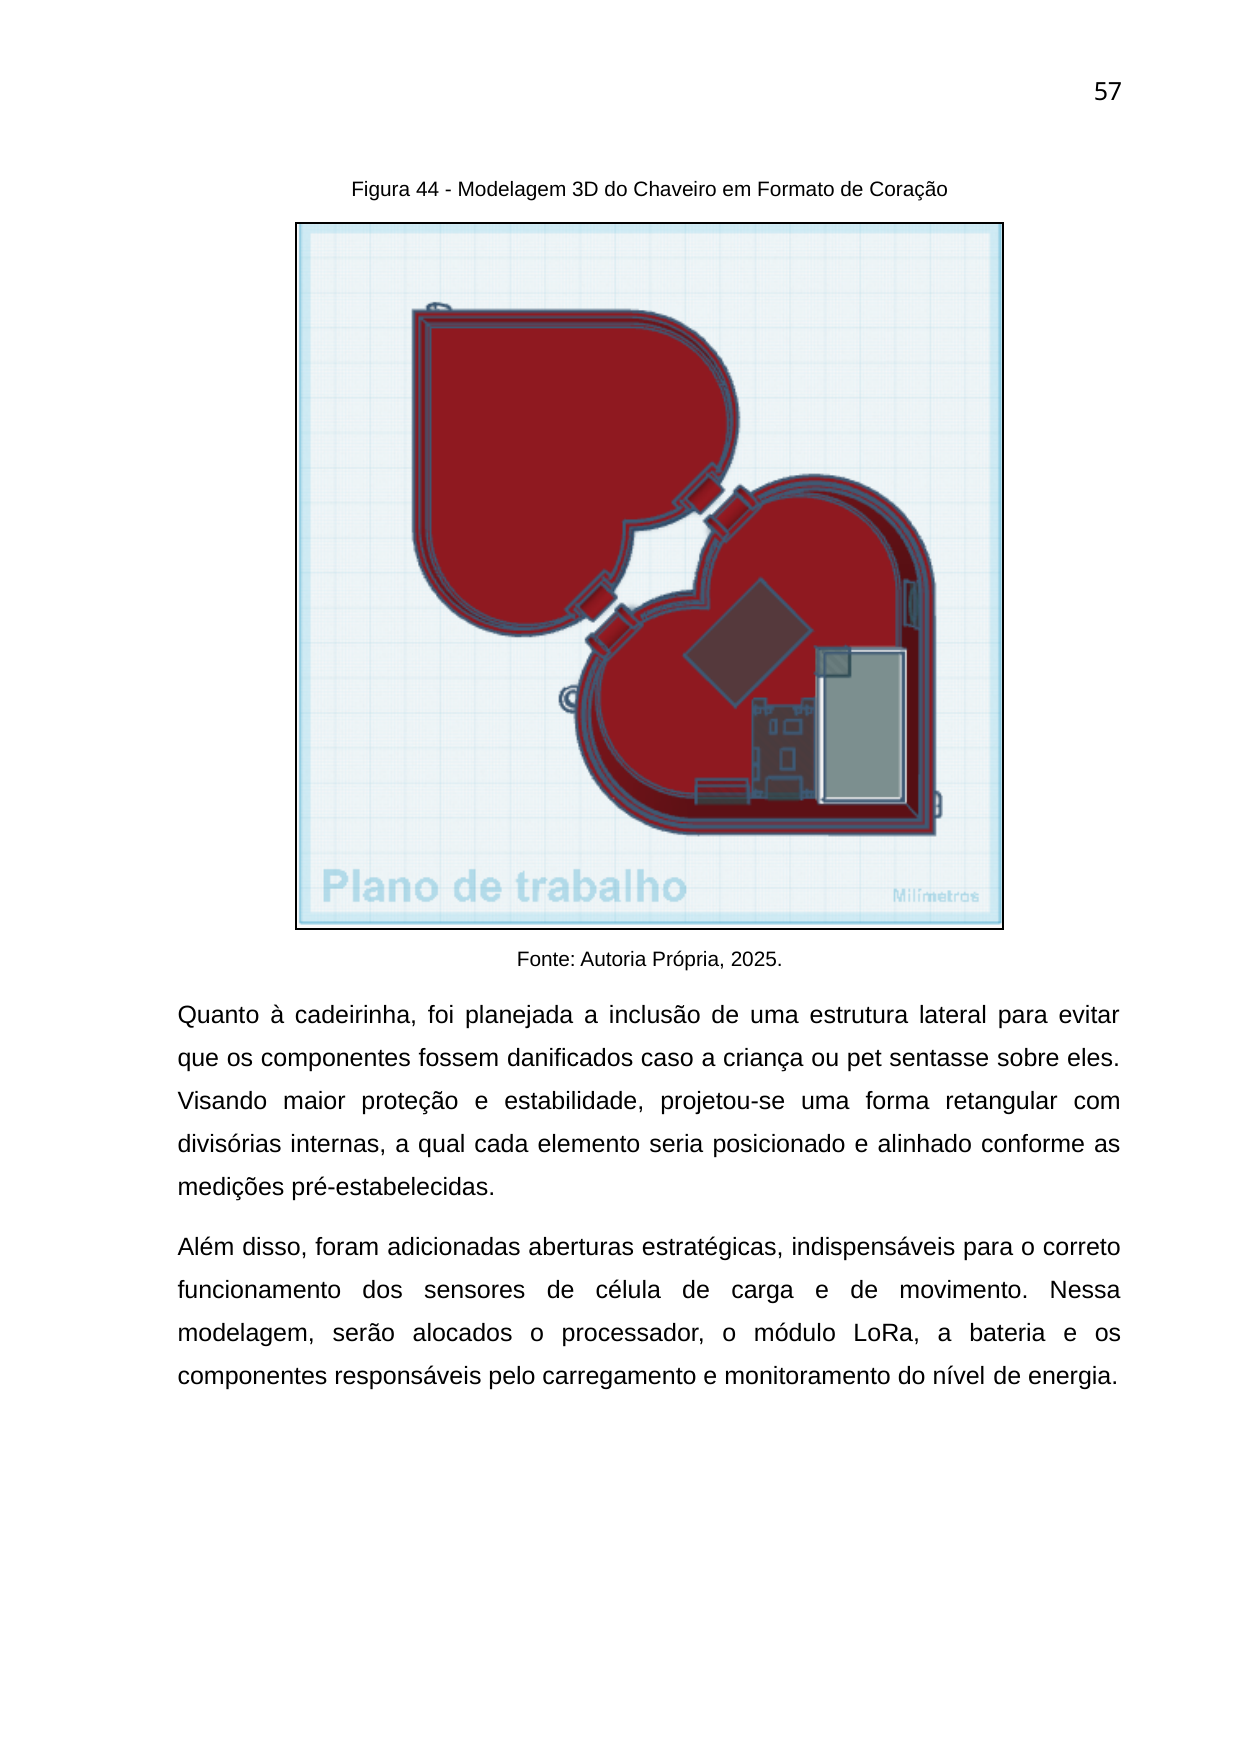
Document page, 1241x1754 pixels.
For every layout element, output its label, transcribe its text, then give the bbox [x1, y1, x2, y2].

text Fonte: Autoria Própria, 2025. [177, 947, 1122, 971]
text Além disso, foram adicionadas aberturas estratégicas, indispensáveis para o correto funcionamento dos sensores de célula de carga e de movimento. Nessa modelagem, serão alocados o processador, o módulo LoRa, a bateria e os componentes responsáveis pelo carregamento e monitoramento do nível de energia. [177, 1232, 1122, 1390]
text Quanto à cadeirinha, foi planejada a inclusão de uma estrutura lateral para evitar que os componentes fossem danificados caso a criança ou pet sentasse sobre eles. Visando maior proteção e estabilidade, projetou-se uma forma retangular com divisórias internas, a qual cada elemento seria posicionado e alinhado conforme as medições pré-estabelecidas. [177, 999, 1122, 1201]
text Figura 44 - Modelagem 3D do Chaveiro em Formato de Coração [177, 177, 1122, 201]
picture [297, 224, 1002, 928]
